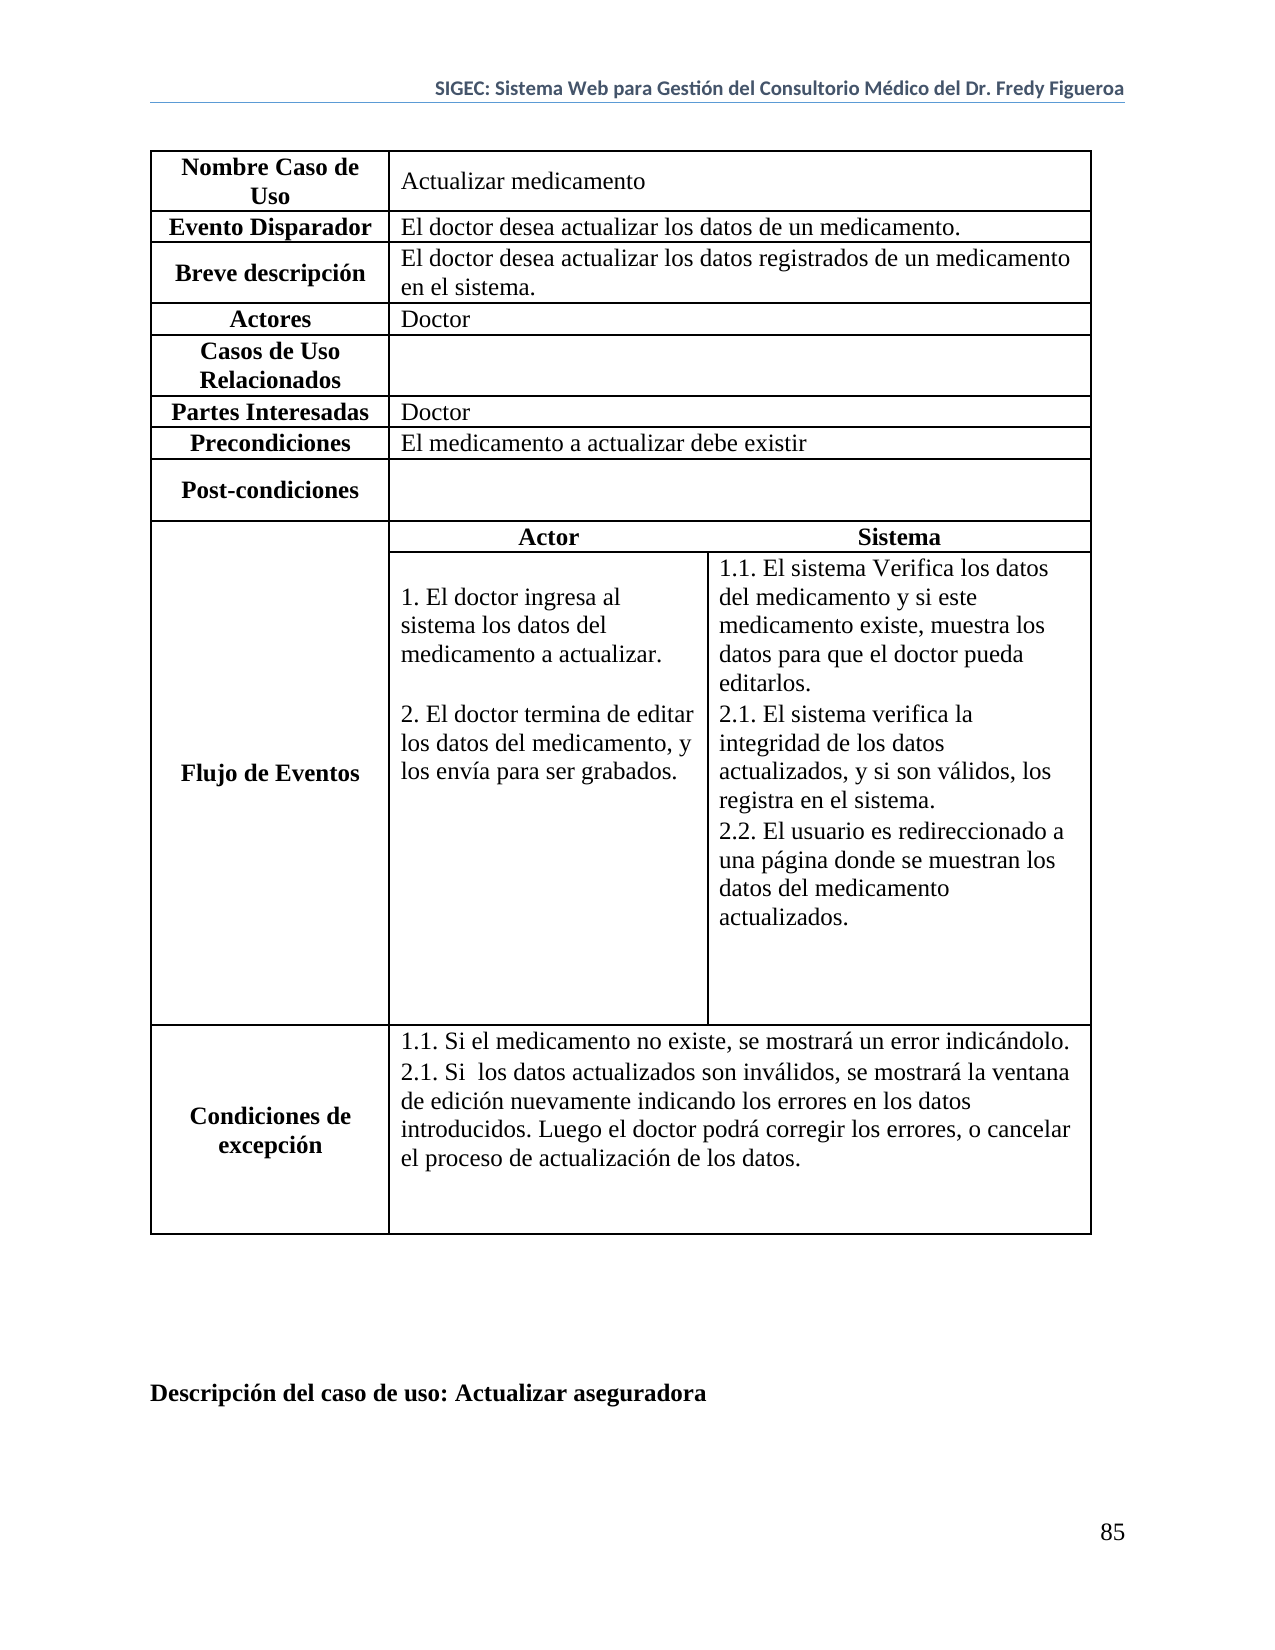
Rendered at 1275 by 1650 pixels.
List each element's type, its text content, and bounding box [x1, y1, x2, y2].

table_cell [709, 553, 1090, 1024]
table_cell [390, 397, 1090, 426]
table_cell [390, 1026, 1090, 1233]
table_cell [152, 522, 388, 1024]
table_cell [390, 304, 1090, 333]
text Descripción del caso de uso: Actualizar aseguradora [150, 1378, 1125, 1407]
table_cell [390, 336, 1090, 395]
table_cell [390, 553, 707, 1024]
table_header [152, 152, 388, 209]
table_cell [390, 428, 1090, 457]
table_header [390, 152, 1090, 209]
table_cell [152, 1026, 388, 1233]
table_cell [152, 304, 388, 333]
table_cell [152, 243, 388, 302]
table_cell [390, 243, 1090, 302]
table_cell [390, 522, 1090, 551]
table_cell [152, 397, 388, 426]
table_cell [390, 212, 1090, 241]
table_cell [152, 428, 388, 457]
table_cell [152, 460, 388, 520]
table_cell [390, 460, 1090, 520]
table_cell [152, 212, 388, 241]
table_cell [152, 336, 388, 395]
